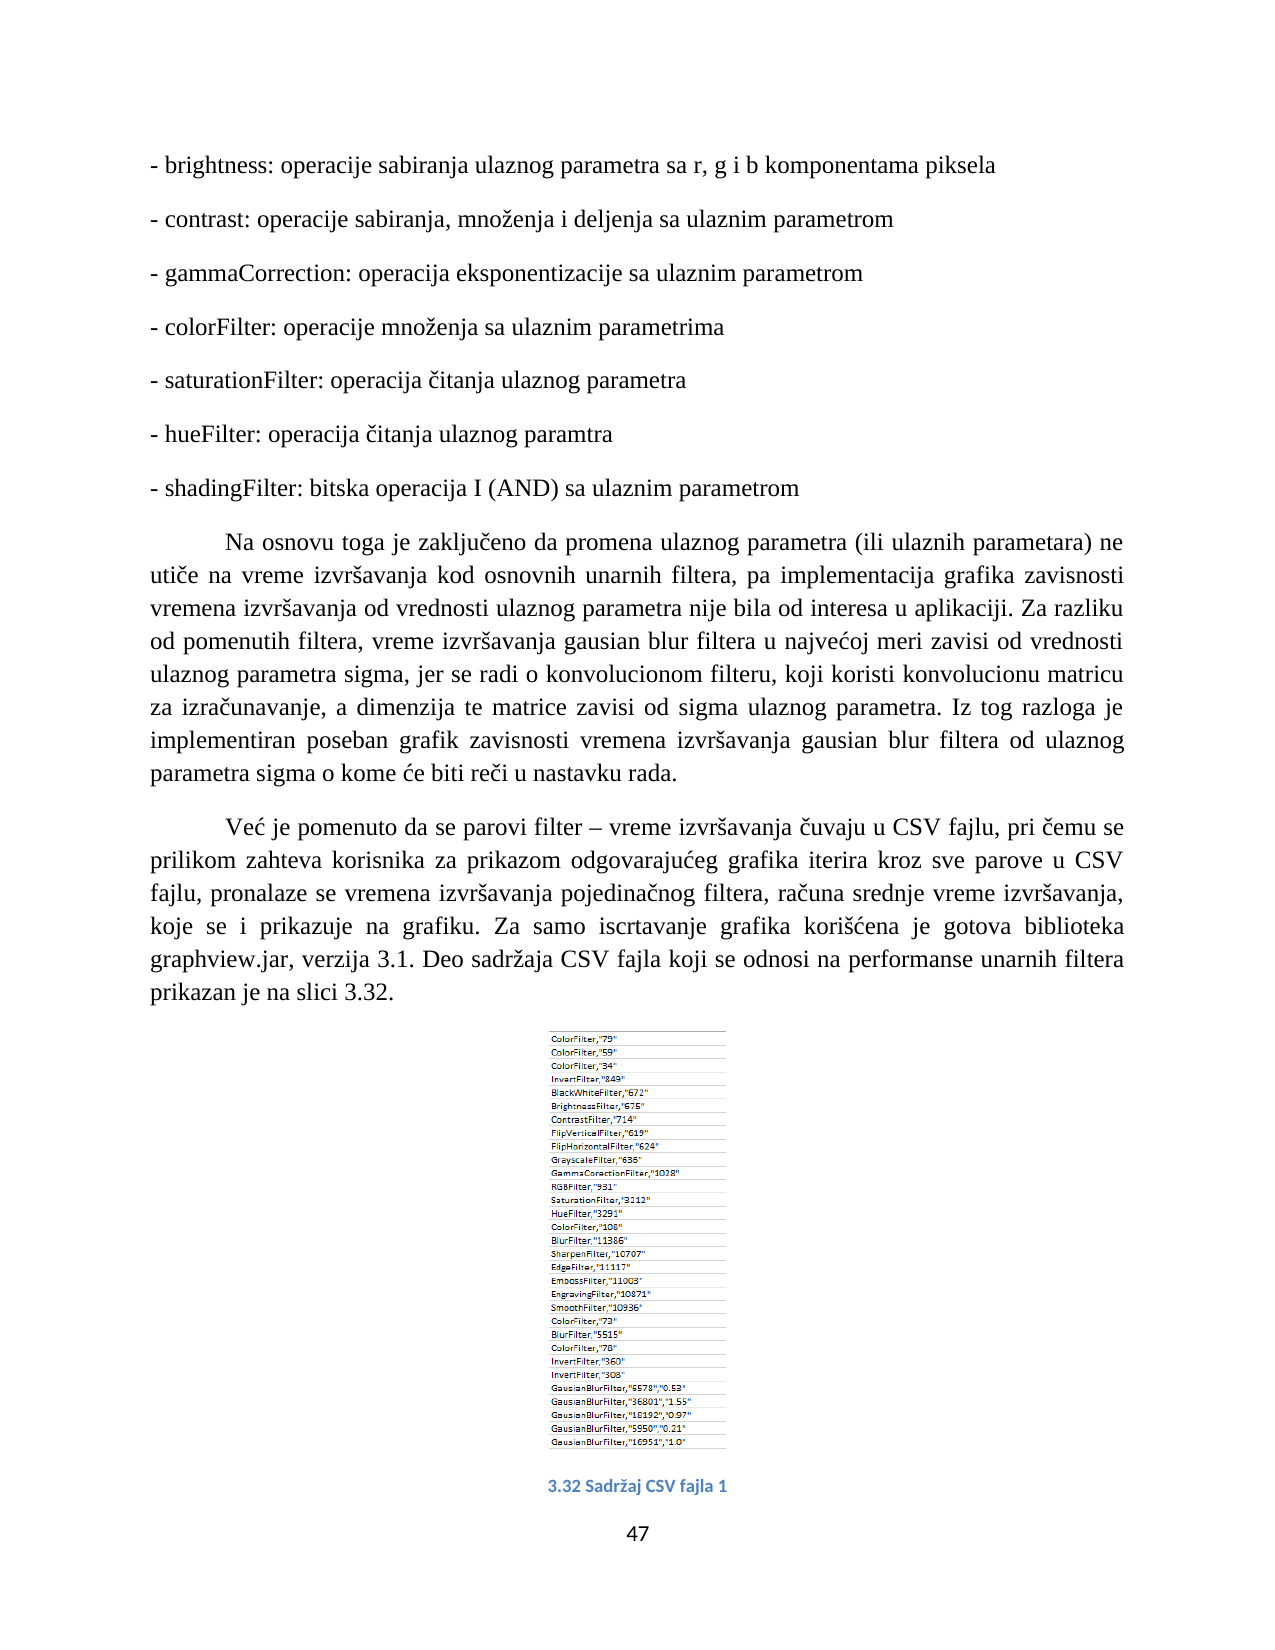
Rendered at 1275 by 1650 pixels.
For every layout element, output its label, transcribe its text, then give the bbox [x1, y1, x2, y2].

text - saturationFilter: operacija čitanja ulaznog parametra [150, 365, 1125, 394]
text Već je pomenuto da se parovi filter – vreme izvršavanja čuvaju u CSV fajlu, pri čemu se prilikom zahteva korisnika za prikazom odgovarajućeg grafika iterira kroz sve parove u CSV fajlu, pronalaze se vremena izvršavanja pojedinačnog filtera, računa srednje vreme izvršavanja, koje se i prikazuje na grafiku. Za samo iscrtavanje grafika korišćena je gotova biblioteka graphview.jar, verzija 3.1. Deo sadržaja CSV fajla koji se odnosi na performanse unarnih filtera prikazan je na slici 3.32. [150, 812, 1125, 1006]
text - gammaCorrection: operacija eksponentizacije sa ulaznim parametrom [150, 258, 1125, 286]
text - hueFilter: operacija čitanja ulaznog paramtra [150, 419, 1125, 448]
text - brightness: operacije sabiranja ulaznog parametra sa r, g i b komponentama piksela [150, 150, 1125, 179]
text - colorFilter: operacije množenja sa ulaznim parametrima [150, 312, 1125, 340]
text Na osnovu toga je zaključeno da promena ulaznog parametra (ili ulaznih parametara) ne utiče na vreme izvršavanja kod osnovnih unarnih filtera, pa implementacija grafika zavisnosti vremena izvršavanja od vrednosti ulaznog parametra nije bila od interesa u aplikaciji. Za razliku od pomenutih filtera, vreme izvršavanja gausian blur filtera u najvećoj meri zavisi od vrednosti ulaznog parametra sigma, jer se radi o konvolucionom filteru, koji koristi konvolucionu matricu za izračunavanje, a dimenzija te matrice zavisi od sigma ulaznog parametra. Iz tog razloga je implementiran poseban grafik zavisnosti vremena izvršavanja gausian blur filtera od ulaznog parametra sigma o kome će biti reči u nastavku rada. [150, 527, 1125, 787]
text 3.32 Sadržaj CSV fajla 1 [150, 1475, 1125, 1498]
picture [549, 1031, 726, 1450]
text - contrast: operacije sabiranja, množenja i deljenja sa ulaznim parametrom [150, 204, 1125, 233]
text - shadingFilter: bitska operacija I (AND) sa ulaznim parametrom [150, 473, 1125, 502]
